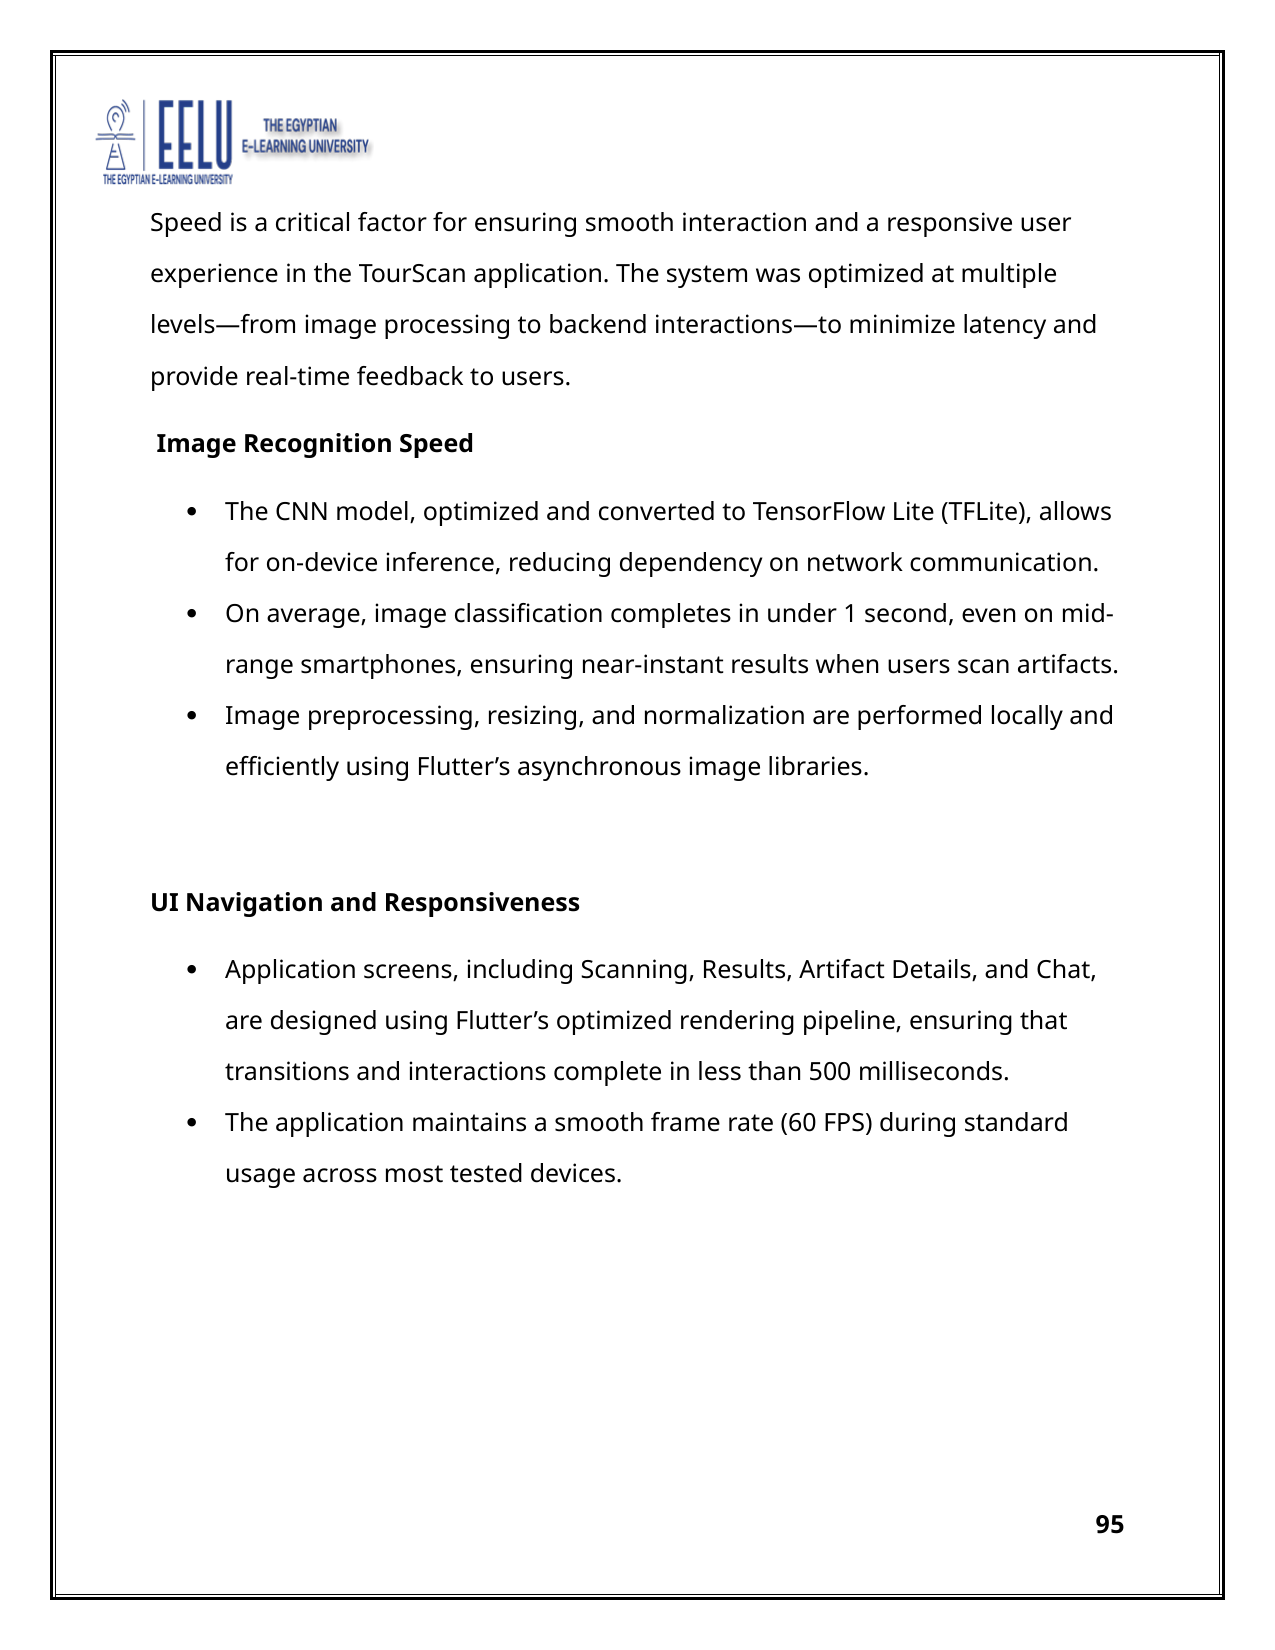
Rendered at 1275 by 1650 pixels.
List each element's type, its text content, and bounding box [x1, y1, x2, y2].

list The application maintains a smooth frame rate (60 FPS) during standard usage across most tested devices. [187, 1105, 1125, 1190]
picture [80, 75, 374, 188]
text Speed is a critical factor for ensuring smooth interaction and a responsive user experience in the TourScan application. The system was optimized at multiple levels—from image processing to backend interactions—to minimize latency and provide real-time feedback to users. [150, 150, 1125, 392]
list The CNN model, optimized and converted to TensorFlow Lite (TFLite), allows for on-device inference, reducing dependency on network communication. [187, 493, 1125, 579]
list Image preprocessing, resizing, and normalization are performed locally and efficiently using Flutter’s asynchronous image libraries. [187, 698, 1125, 783]
text UI Navigation and Responsiveness [150, 884, 1125, 918]
list Application screens, including Scanning, Results, Artifact Details, and Chat, are designed using Flutter’s optimized rendering pipeline, ensuring that transitions and interactions complete in less than 500 milliseconds. [187, 952, 1125, 1088]
text Image Recognition Speed [150, 426, 1125, 460]
list On average, image classification completes in under 1 second, even on mid-range smartphones, ensuring near-instant results when users scan artifacts. [187, 596, 1125, 681]
